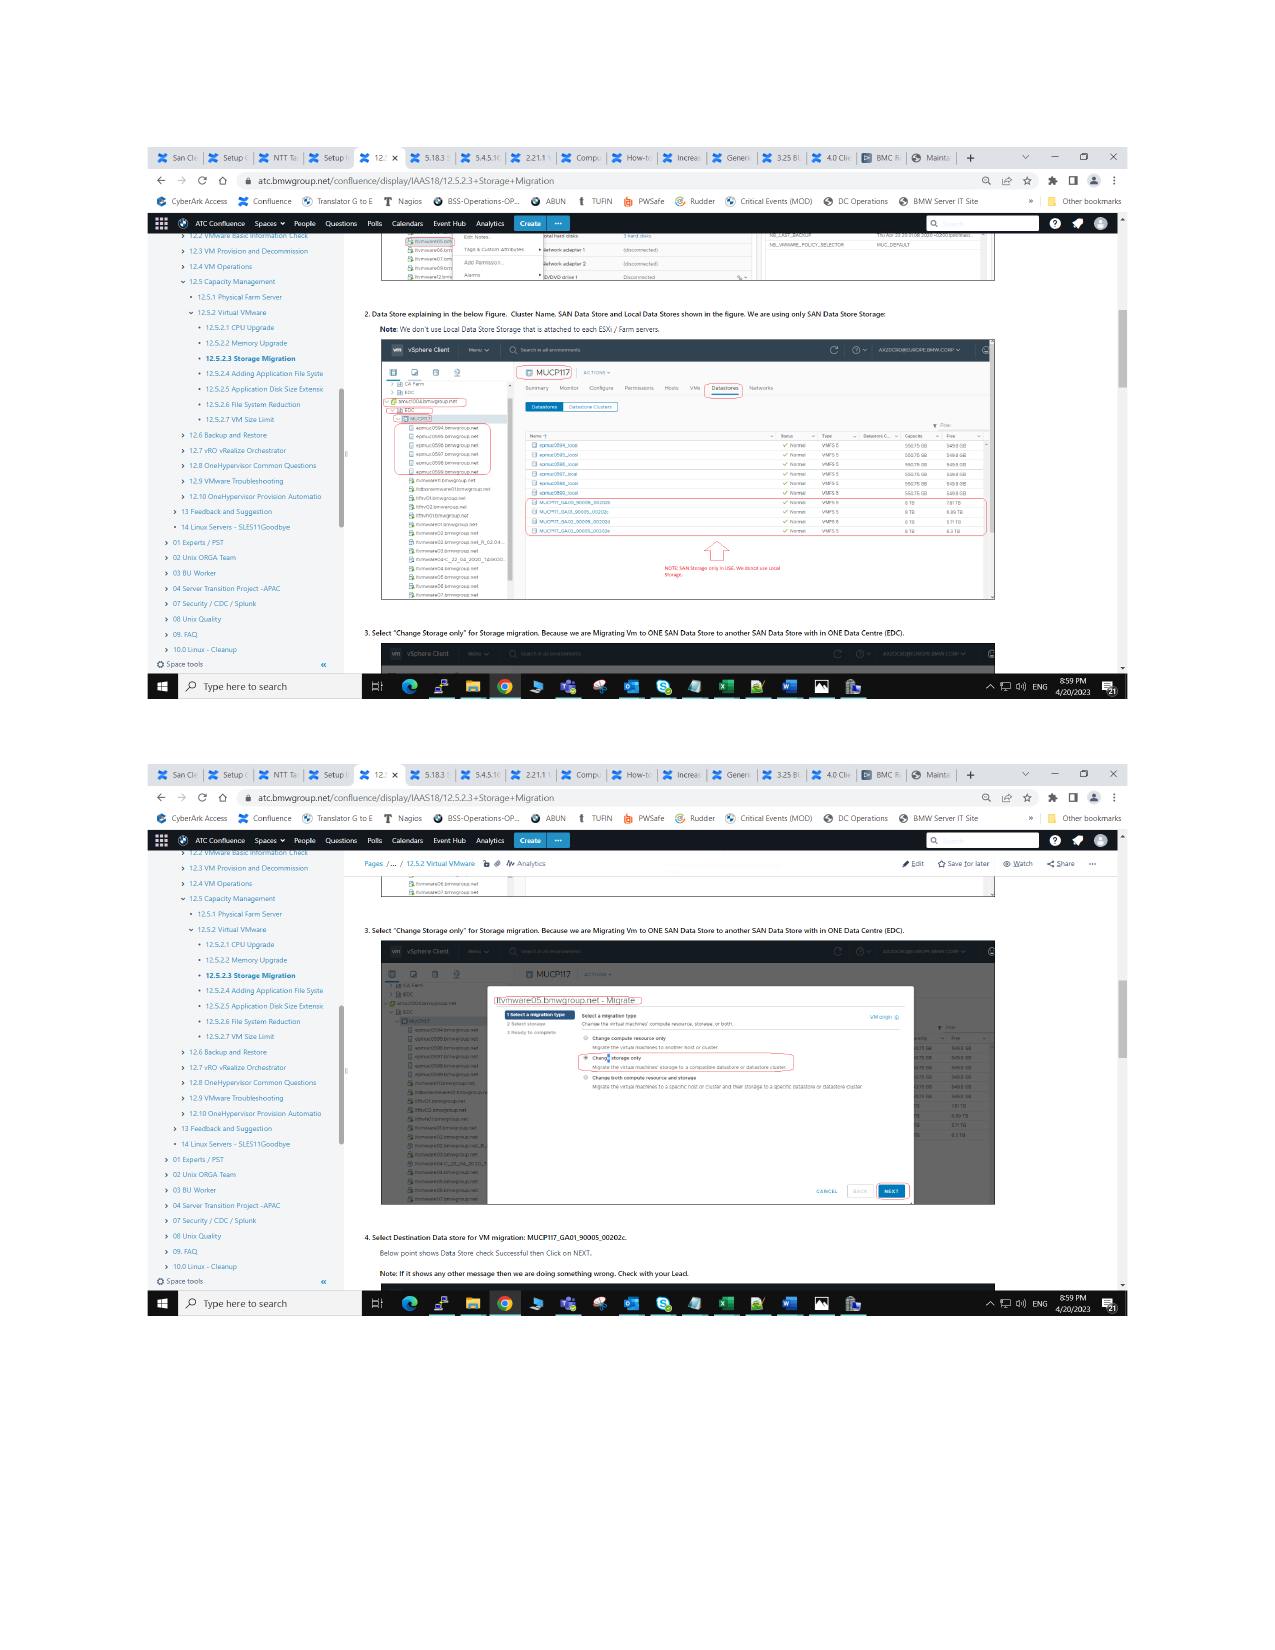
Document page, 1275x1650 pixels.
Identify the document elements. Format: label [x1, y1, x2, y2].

picture [147, 147, 1128, 699]
picture [147, 764, 1128, 1316]
